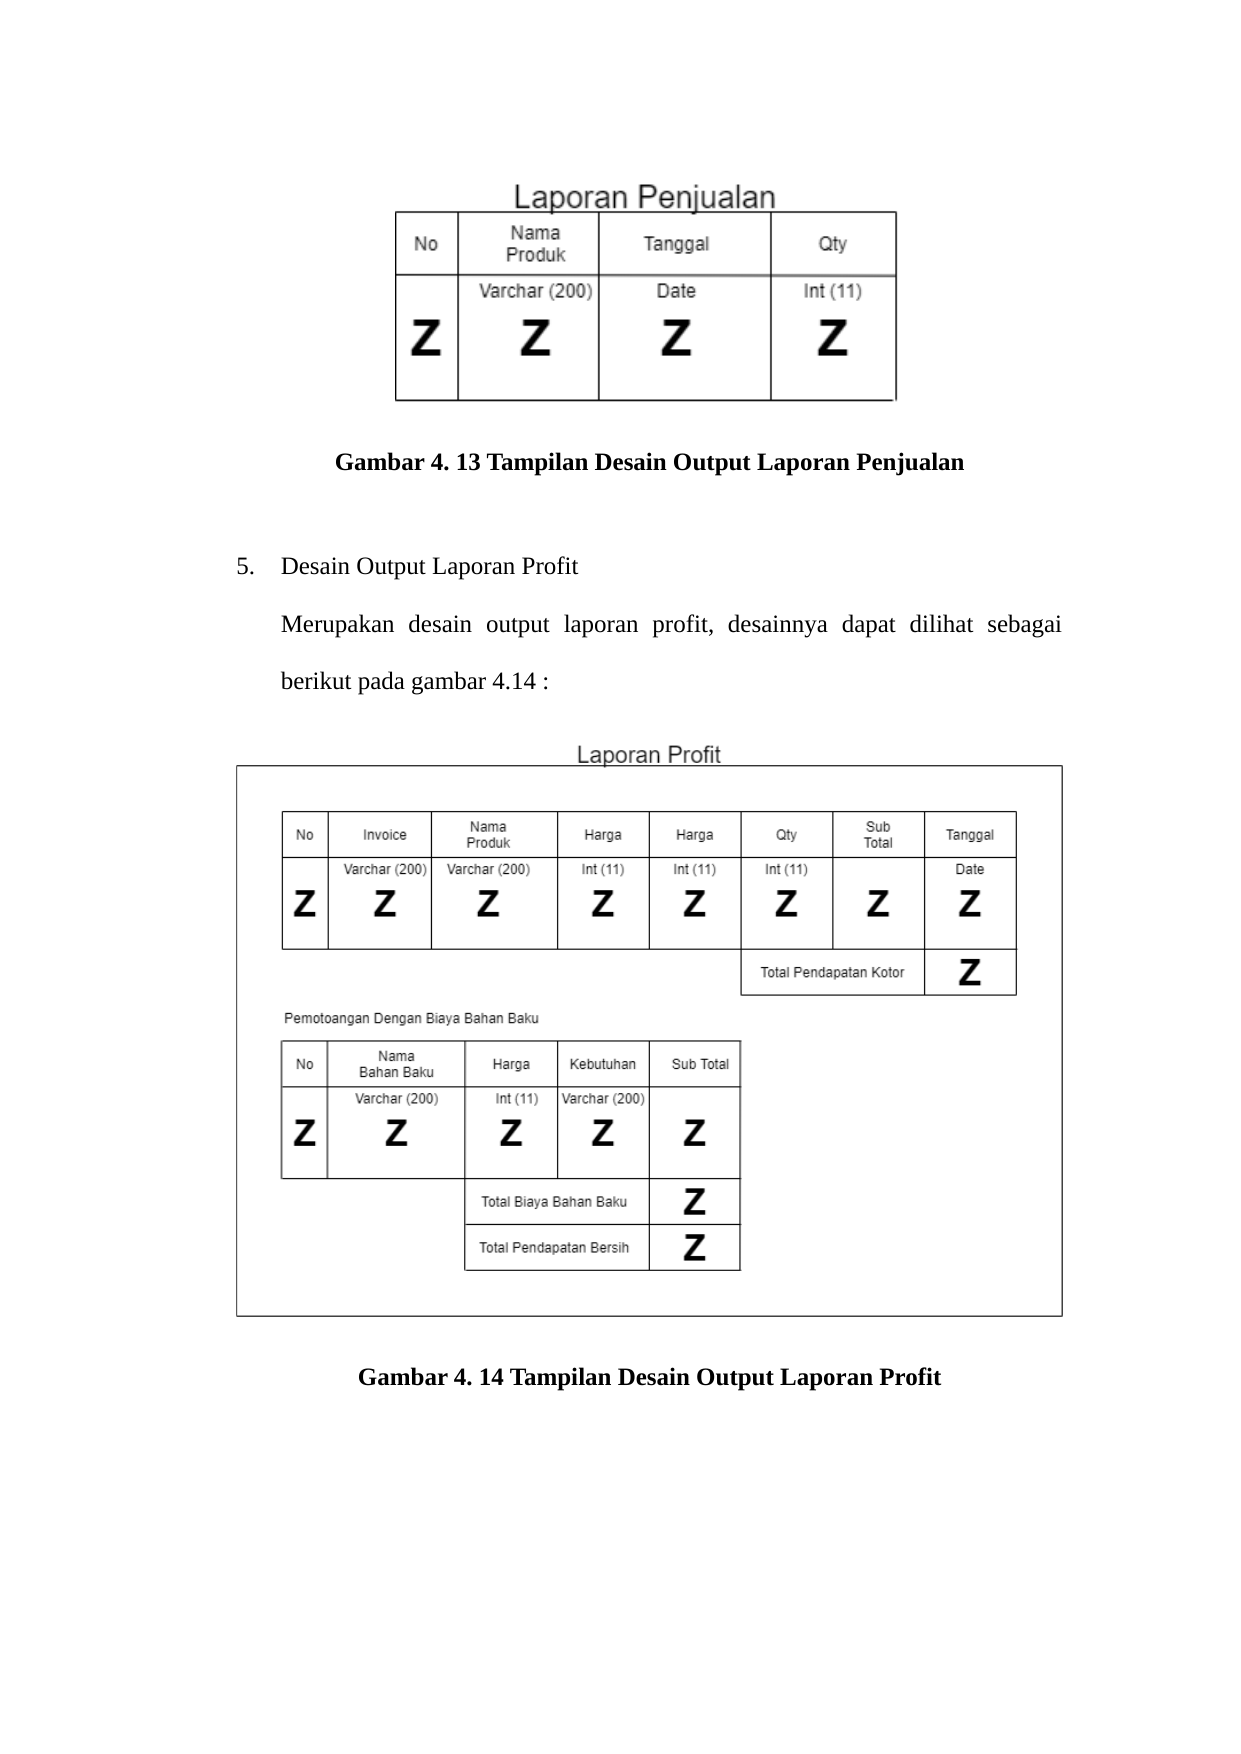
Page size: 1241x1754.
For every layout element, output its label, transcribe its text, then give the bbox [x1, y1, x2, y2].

text Gambar 4. 13 Tampilan Desain Output Laporan Penjualan [236, 447, 1063, 476]
picture [236, 740, 1063, 1318]
text Gambar 4. 14 Tampilan Desain Output Laporan Profit [236, 1362, 1063, 1391]
picture [395, 177, 905, 403]
list Merupakan desain output laporan profit, desainnya dapat dilihat sebagai berikut pada gambar 4.14 : [281, 609, 1063, 695]
list Desain Output Laporan Profit [236, 551, 1063, 580]
